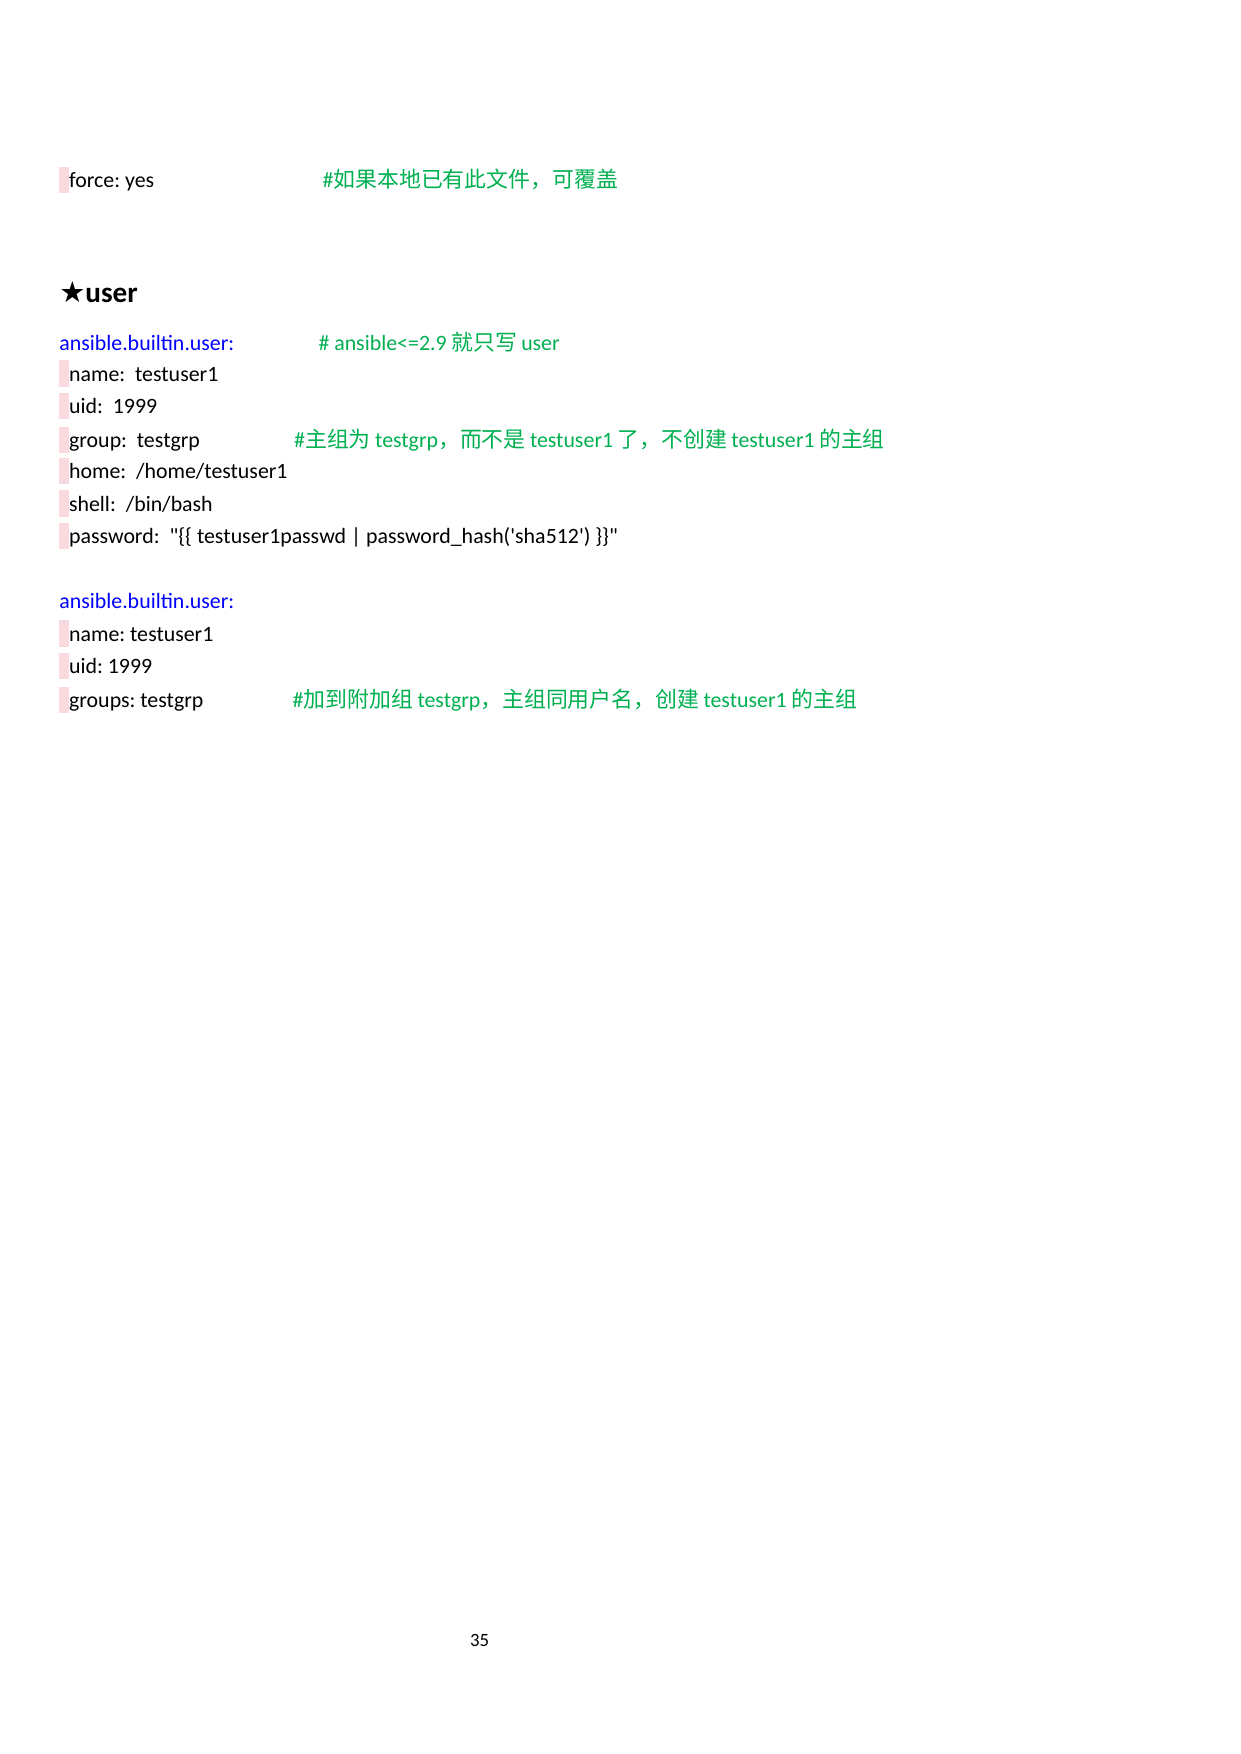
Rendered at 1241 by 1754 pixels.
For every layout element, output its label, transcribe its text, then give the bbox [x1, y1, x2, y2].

text group: testgrp #主组为testgrp，而不是testuser1了，不创建testuser1的主组 [59, 422, 1181, 454]
text home: /home/testuser1 [59, 454, 1181, 487]
text groups: testgrp #加到附加组testgrp，主组同用户名，创建testuser1的主组 [59, 682, 1181, 714]
text uid: 1999 [59, 649, 1181, 682]
text ansible.builtin.user: [59, 584, 1181, 617]
text uid: 1999 [59, 389, 1181, 422]
text ★user [59, 259, 1181, 324]
text name: testuser1 [59, 617, 1181, 649]
text ansible.builtin.user: # ansible<=2.9就只写user [59, 324, 1181, 357]
text shell: /bin/bash [59, 487, 1181, 519]
text force: yes #如果本地已有此文件，可覆盖 [59, 162, 1181, 194]
text name: testuser1 [59, 357, 1181, 389]
text password: "{{ testuser1passwd | password_hash('sha512') }}" [59, 519, 1181, 552]
